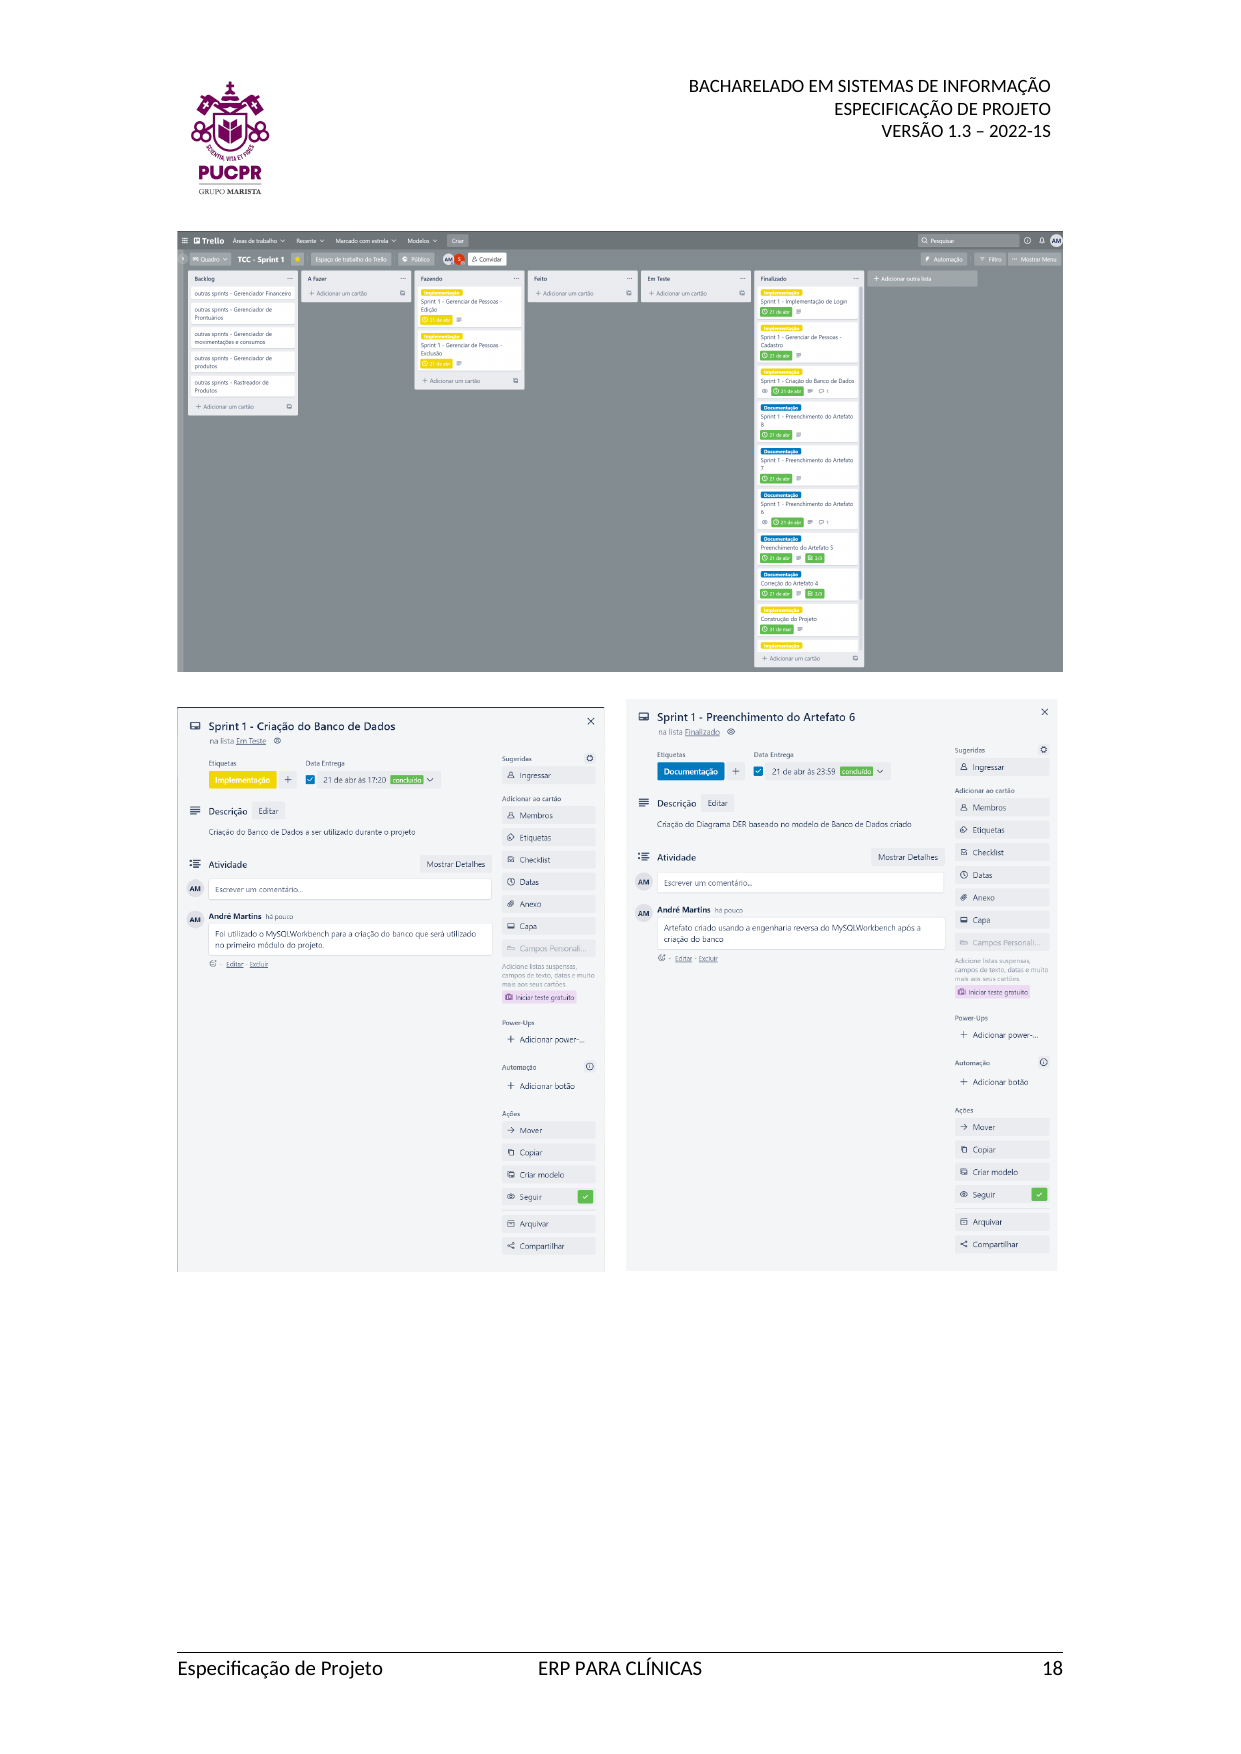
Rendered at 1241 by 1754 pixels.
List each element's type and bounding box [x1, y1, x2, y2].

picture [626, 699, 1058, 1271]
picture [188, 73, 271, 202]
picture [177, 707, 605, 1272]
picture [177, 231, 1063, 672]
